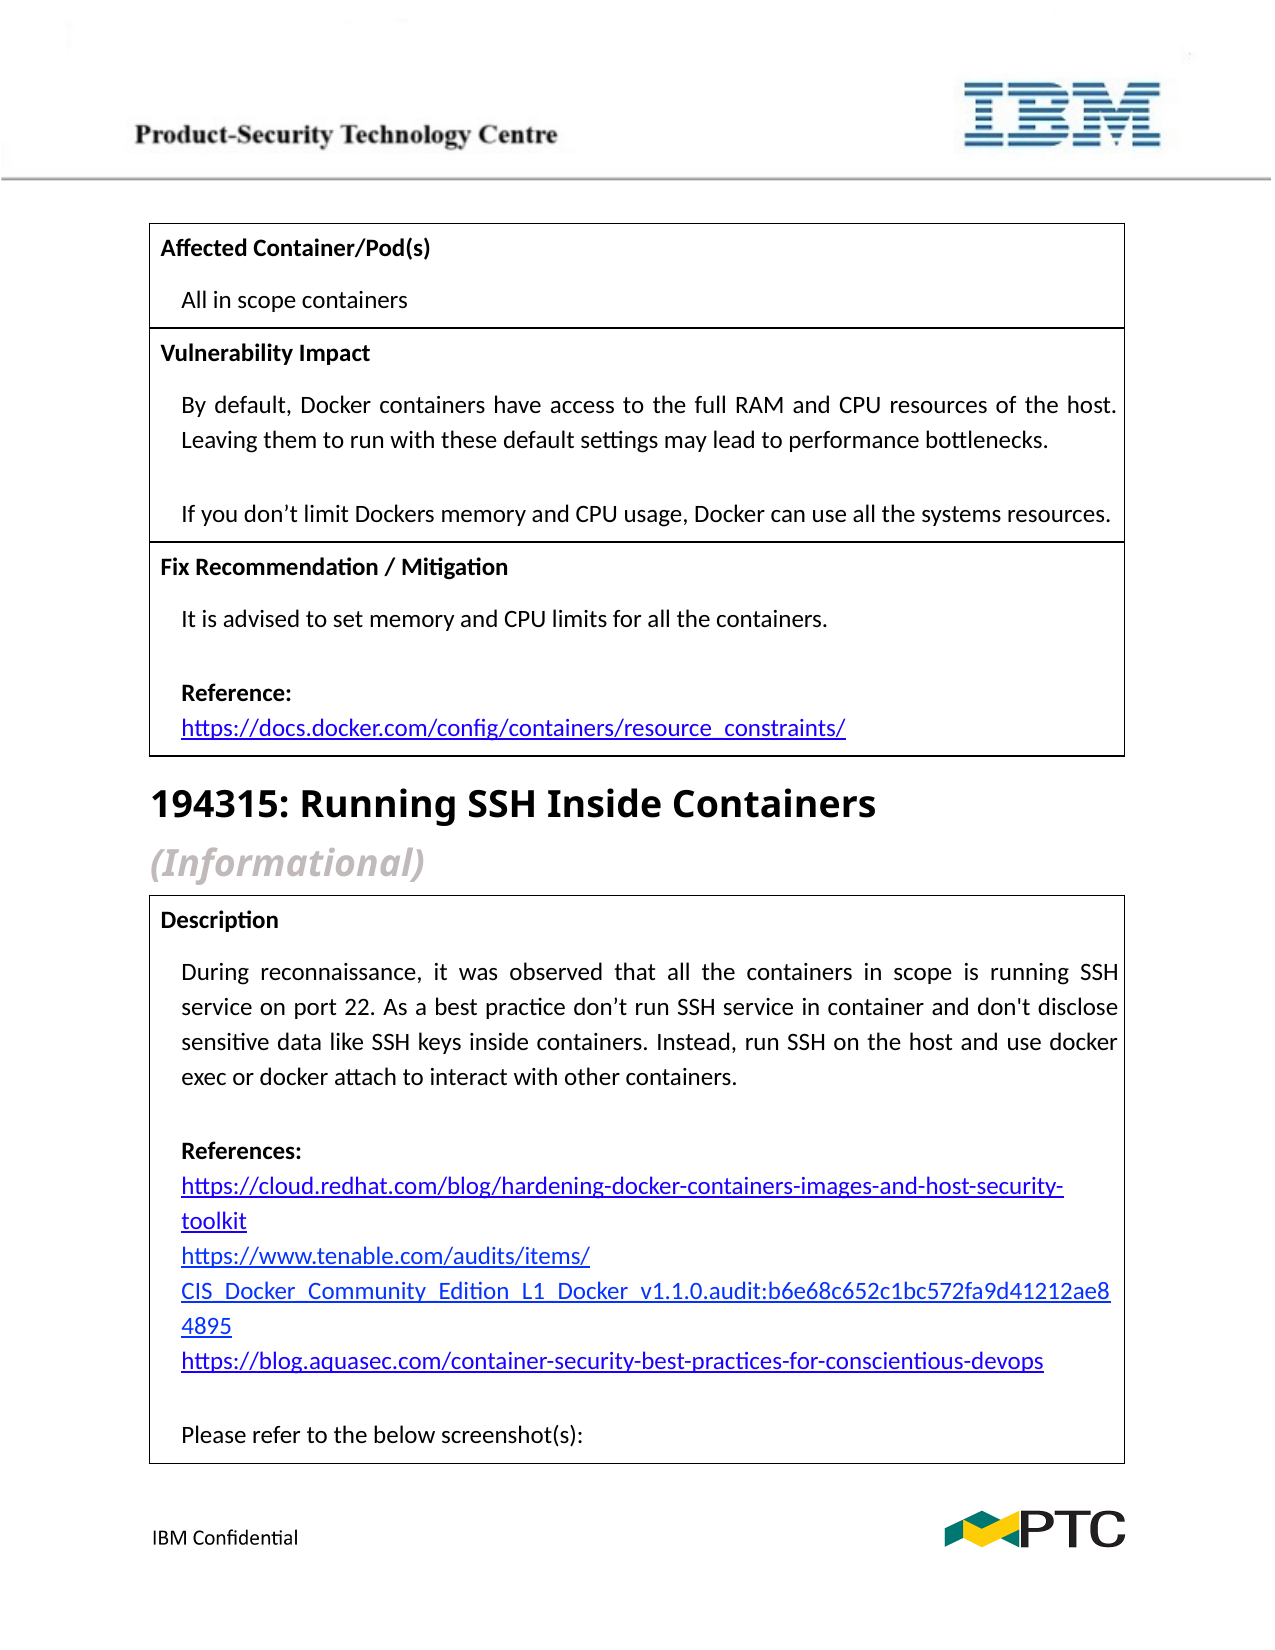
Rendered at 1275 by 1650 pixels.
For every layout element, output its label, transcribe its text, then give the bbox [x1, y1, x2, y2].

picture [0, 3, 1269, 220]
table_cell Vulnerability Impact By default, Docker containers have access to the full RAM and CPU resources of the host. Leaving them to run with these default settings may lead to performance bottlenecks. If you don’t limit Dockers memory and CPU usage, Docker can use all the systems resources. [150, 329, 1124, 541]
table_cell Affected Container/Pod(s) All in scope containers [150, 224, 1124, 327]
subtitle 194315: Running SSH Inside Containers (Informational) [150, 777, 1125, 887]
table_cell Fix Recommendation / Mitigation It is advised to set memory and CPU limits for all the containers. Reference: https://docs.docker.com/config/containers/resource_constraints/ [150, 543, 1124, 755]
picture [0, 1487, 1271, 1571]
